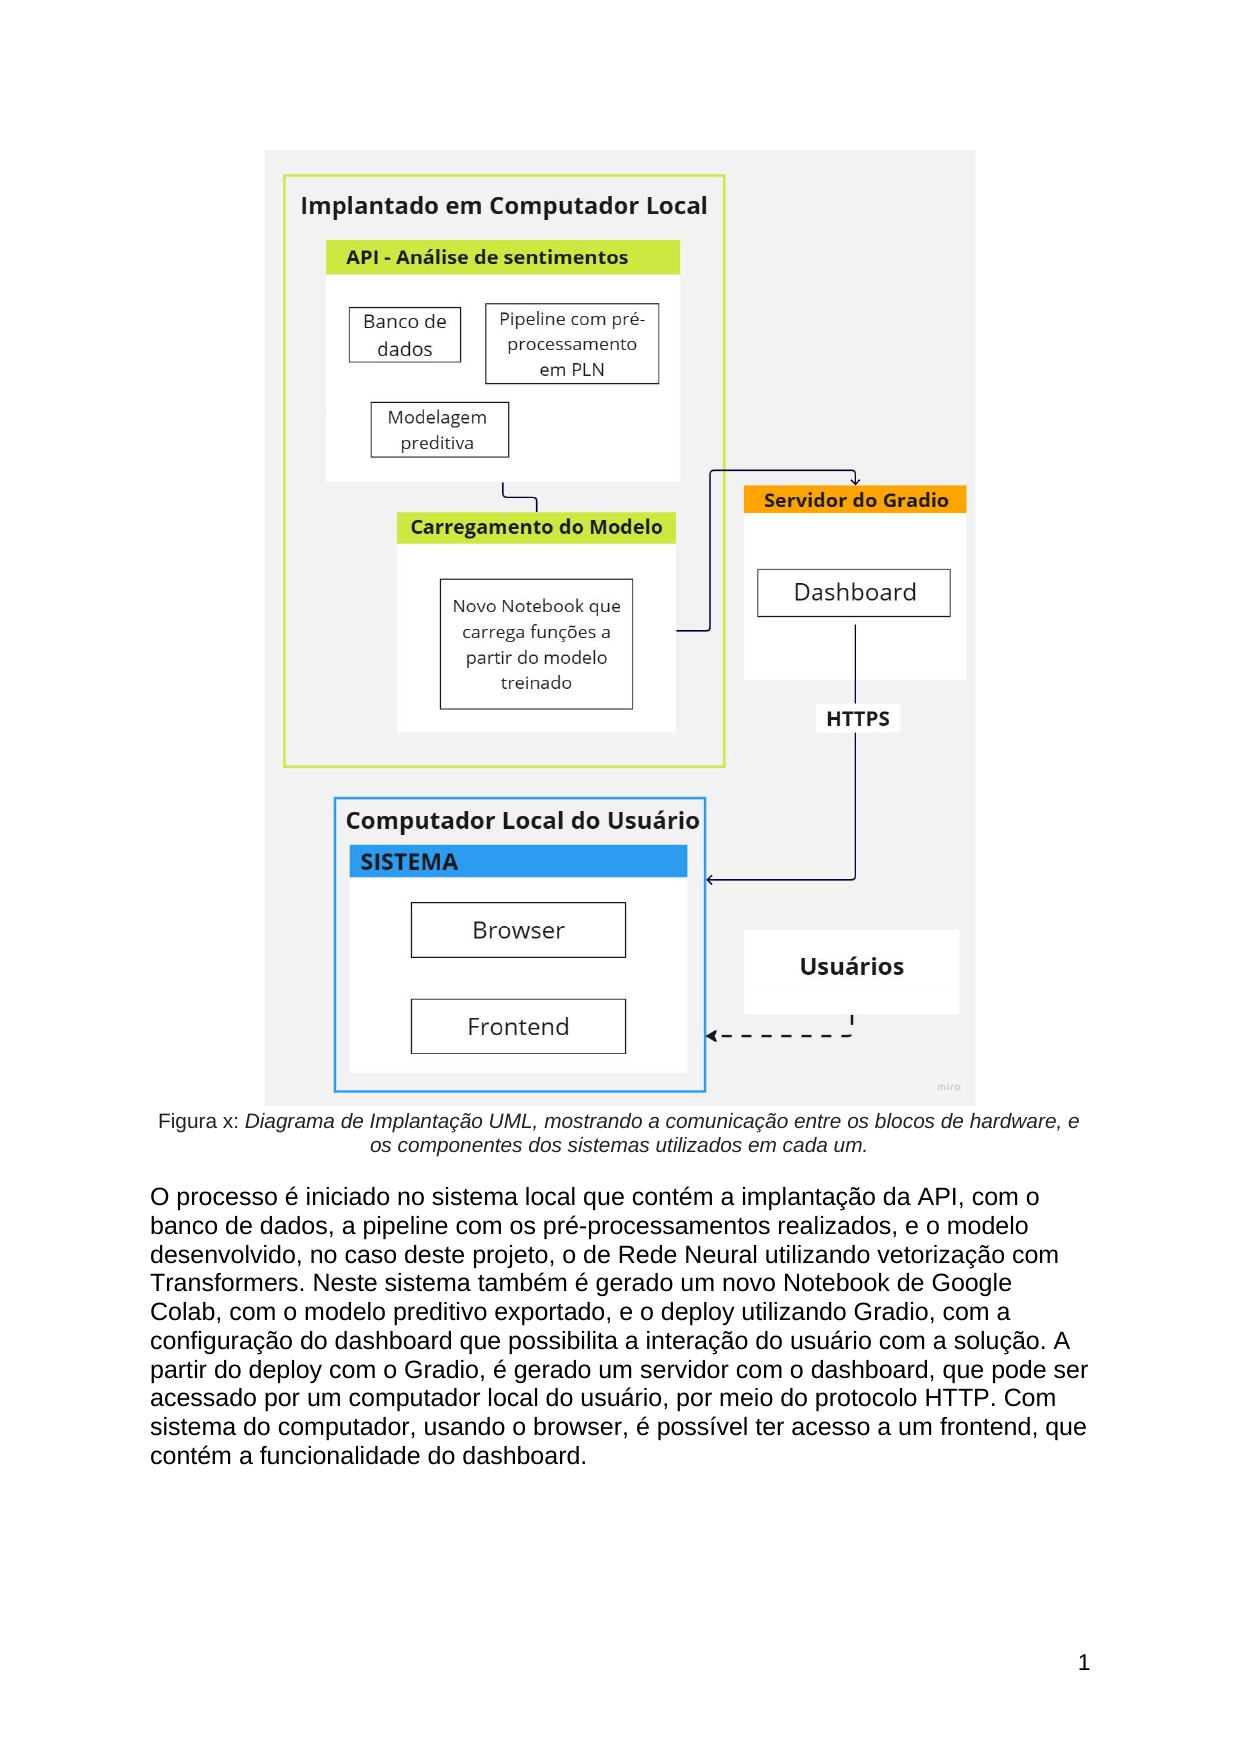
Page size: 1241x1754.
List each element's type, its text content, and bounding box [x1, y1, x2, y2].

text Figura x: Diagrama de Implantação UML, mostrando a comunicação entre os blocos de hardware, e os componentes dos sistemas utilizados em cada um. [150, 1109, 1090, 1157]
picture [264, 150, 976, 1106]
text O processo é iniciado no sistema local que contém a implantação da API, com o banco de dados, a pipeline com os pré-processamentos realizados, e o modelo desenvolvido, no caso deste projeto, o de Rede Neural utilizando vetorização com Transformers. Neste sistema também é gerado um novo Notebook de Google Colab, com o modelo preditivo exportado, e o deploy utilizando Gradio, com a configuração do dashboard que possibilita a interação do usuário com a solução. A partir do deploy com o Gradio, é gerado um servidor com o dashboard, que pode ser acessado por um computador local do usuário, por meio do protocolo HTTP. Com sistema do computador, usando o browser, é possível ter acesso a um frontend, que contém a funcionalidade do dashboard. [150, 1182, 1090, 1470]
